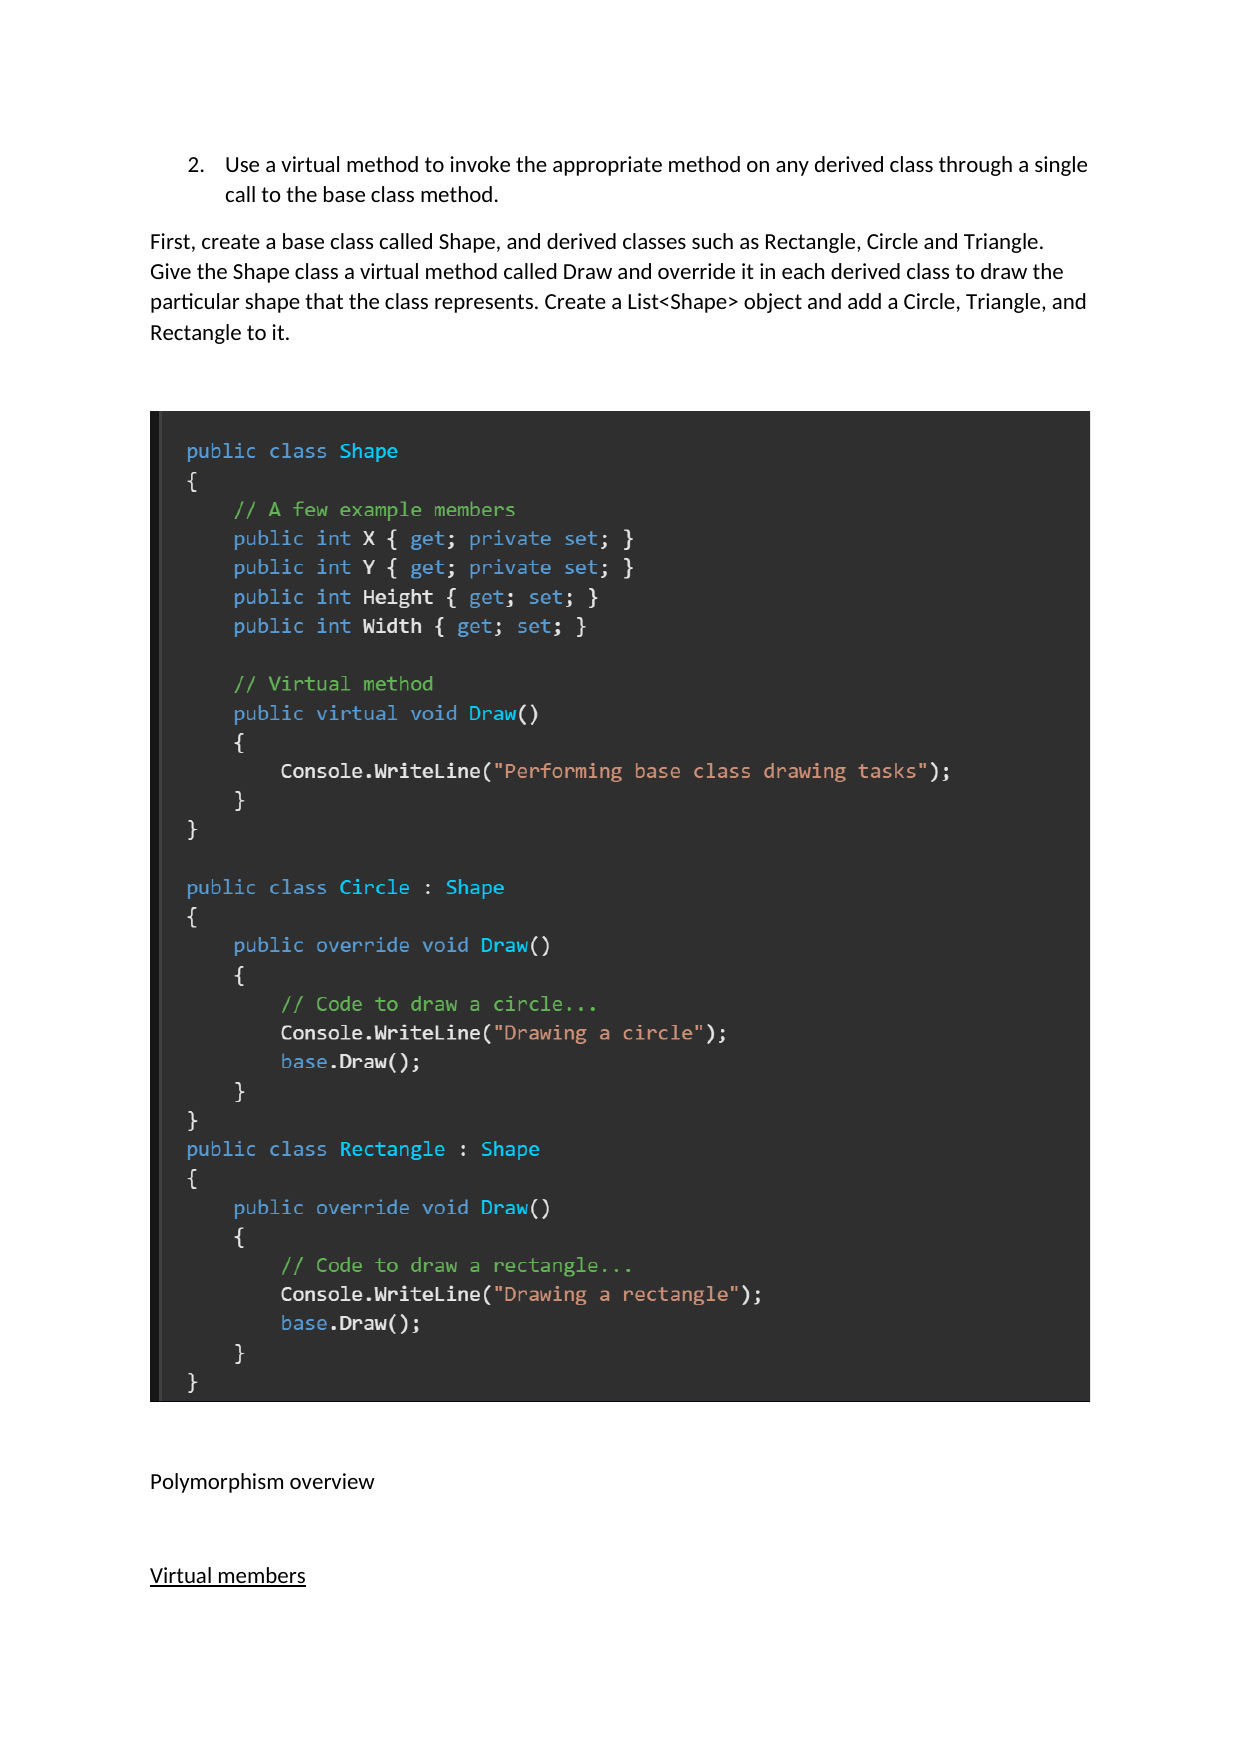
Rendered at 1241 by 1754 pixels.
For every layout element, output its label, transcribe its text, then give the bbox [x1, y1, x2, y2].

list Use a virtual method to invoke the appropriate method on any derived class through a single call to the base class method. [187, 150, 1090, 208]
text First, create a base class called Shape, and derived classes such as Rectangle, Circle and Triangle. Give the Shape class a virtual method called Draw and override it in each derived class to draw the particular shape that the class represents. Create a List<Shape> object and add a Circle, Triangle, and Rectangle to it. [150, 227, 1090, 346]
text Polymorphism overview [150, 1467, 1090, 1495]
picture [150, 411, 1091, 1402]
text Virtual members [150, 1561, 1090, 1589]
